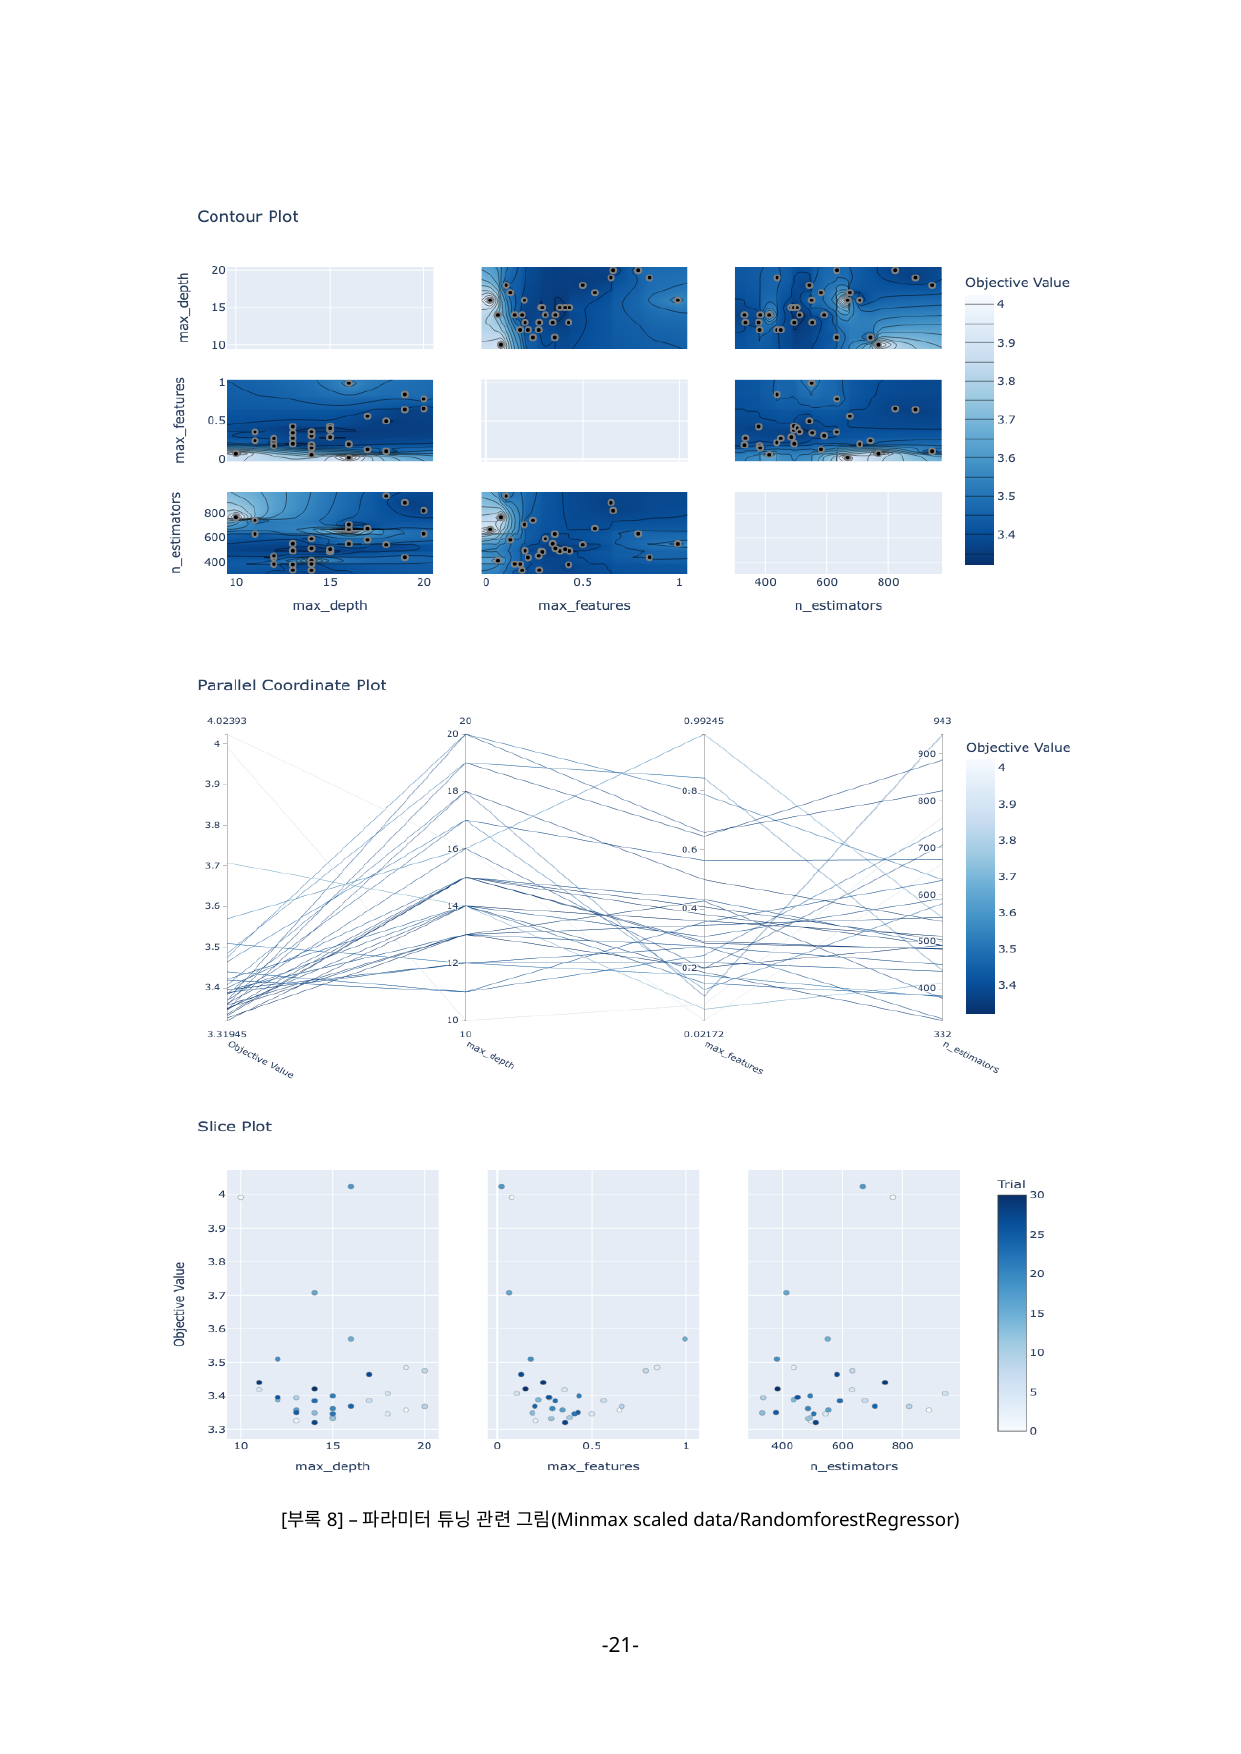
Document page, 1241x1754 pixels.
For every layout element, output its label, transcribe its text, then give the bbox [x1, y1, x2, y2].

picture [150, 1092, 1091, 1501]
picture [150, 177, 1090, 645]
text [부록 8] – 파라미터 튜닝 관련 그림(Minmax scaled data/RandomforestRegressor) [150, 1505, 1090, 1532]
picture [150, 648, 1091, 1089]
